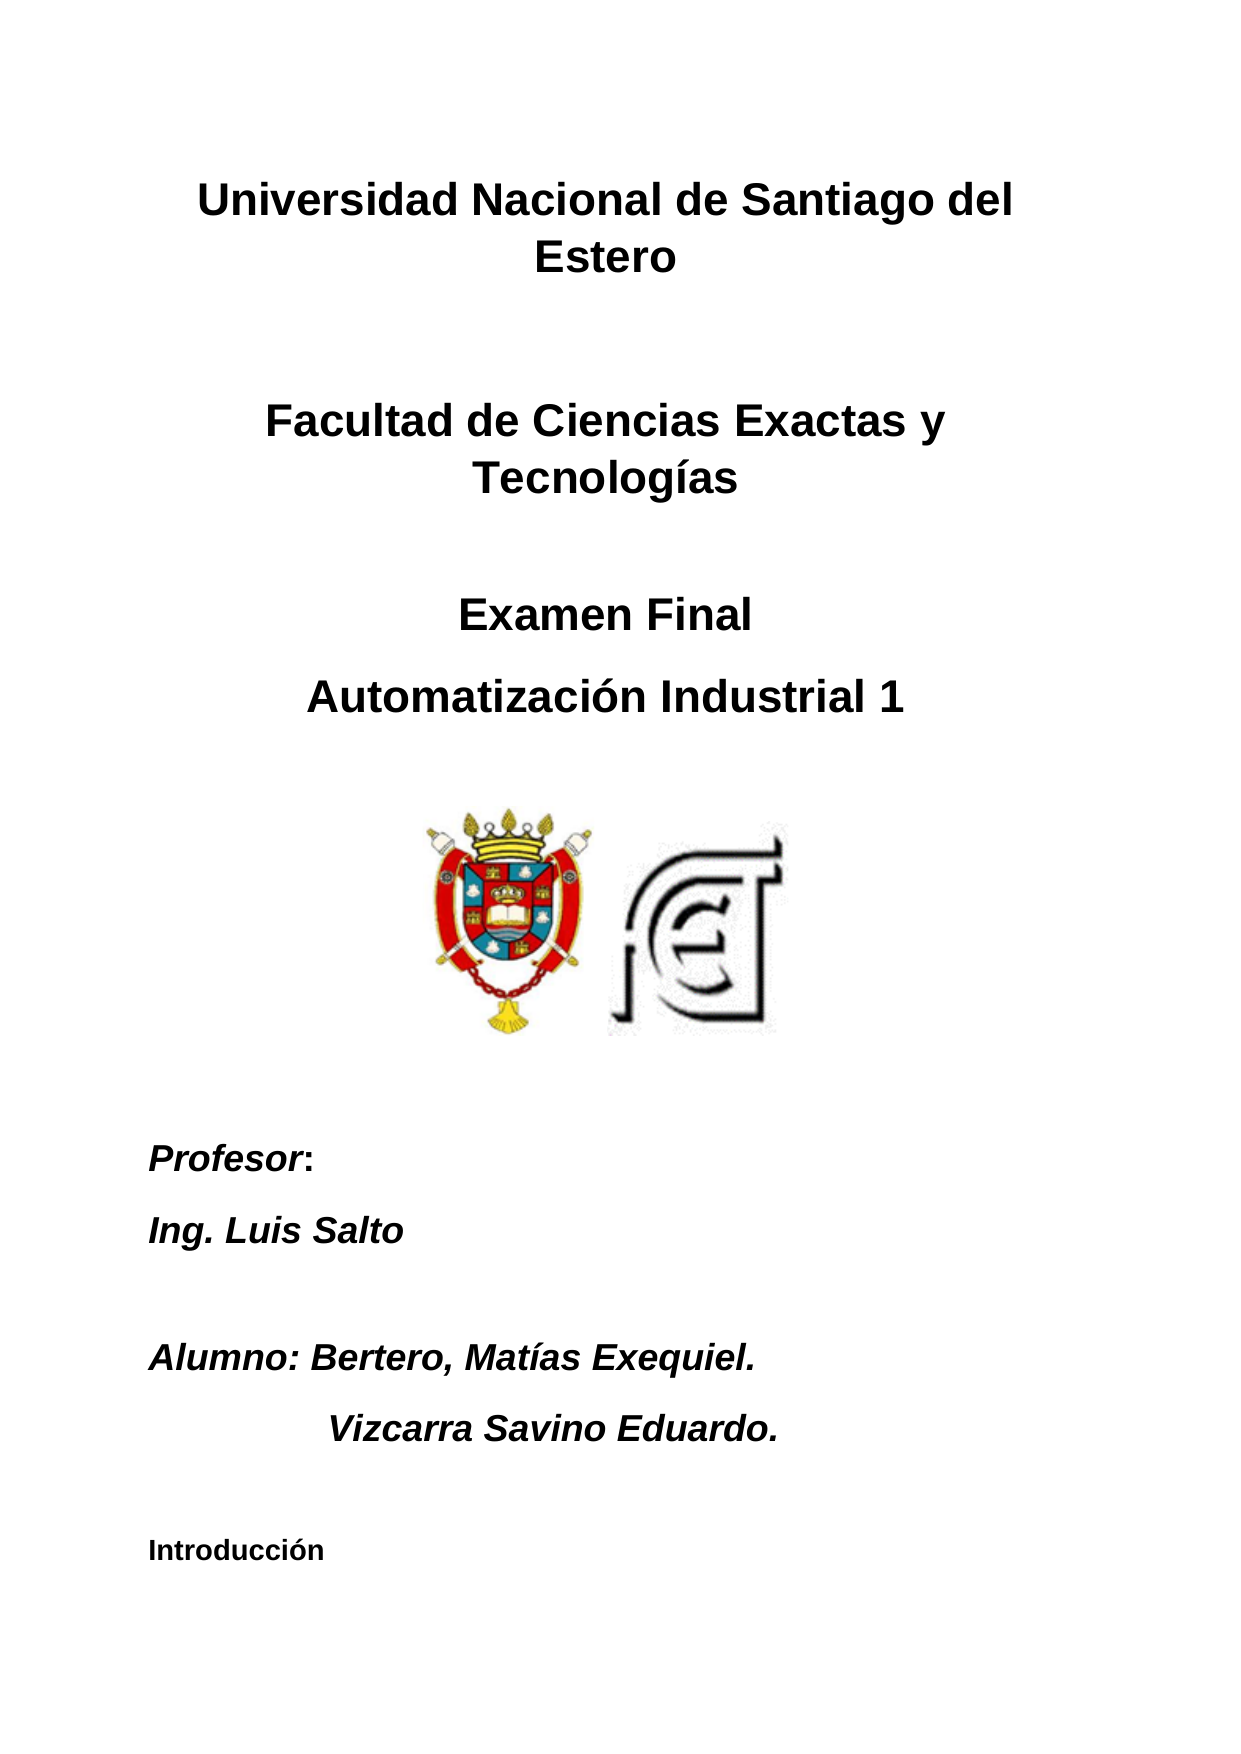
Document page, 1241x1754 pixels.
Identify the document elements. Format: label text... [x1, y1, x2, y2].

text Alumno: Bertero, Matías Exequiel. [148, 1335, 1063, 1378]
text Ing. Luis Salto [148, 1208, 1063, 1251]
text Examen Final [148, 587, 1063, 640]
text Vizcarra Savino Eduardo. [148, 1406, 1063, 1449]
text Profesor: [148, 1137, 1063, 1180]
picture [607, 821, 789, 1036]
text Introducción [148, 1533, 1063, 1567]
text Facultad de Ciencias Exactas y Tecnologías [148, 393, 1063, 503]
text Automatización Industrial 1 [148, 669, 1063, 722]
picture [422, 806, 595, 1036]
text Universidad Nacional de Santiago del Estero [148, 173, 1063, 282]
